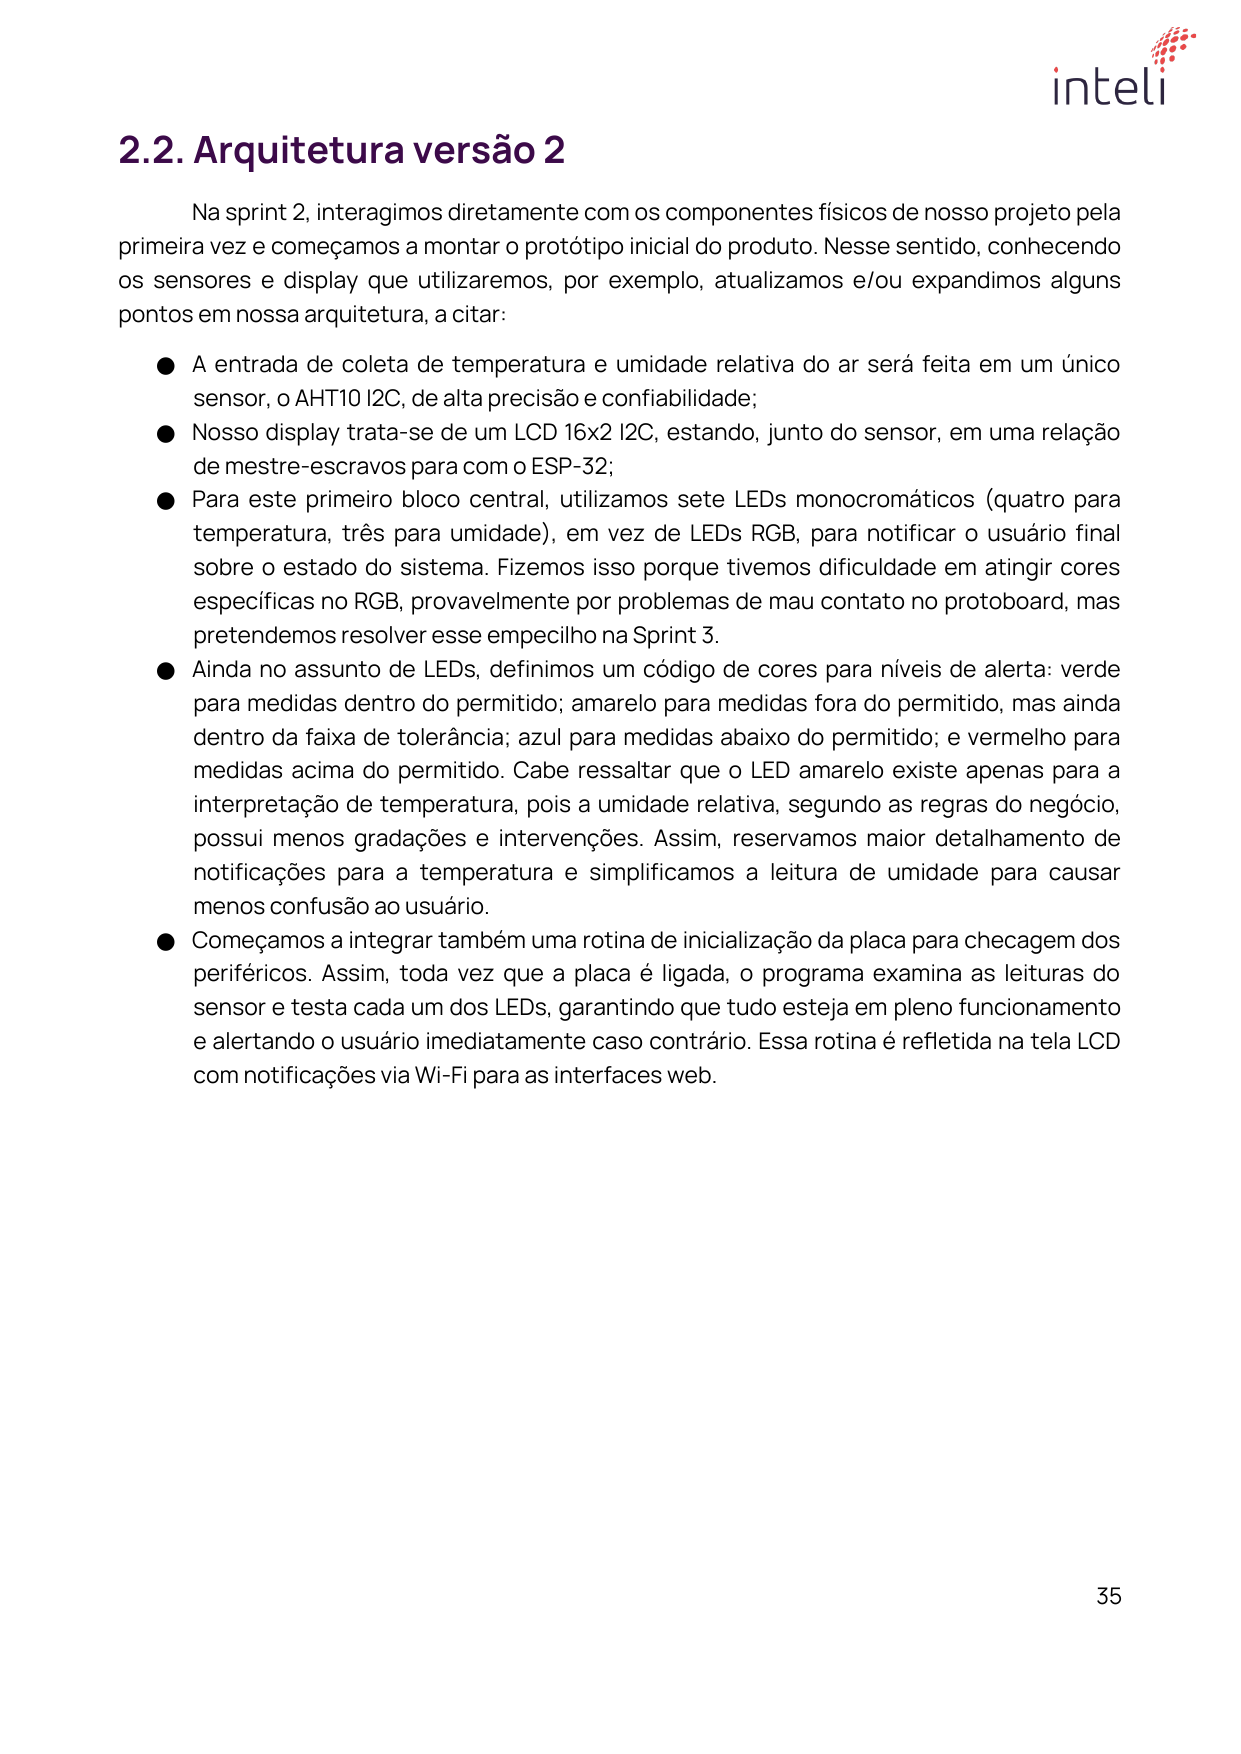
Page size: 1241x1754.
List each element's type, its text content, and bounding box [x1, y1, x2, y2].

list A entrada de coleta de temperatura e umidade relativa do ar será feita em um único sensor, o AHT10 I2C, de alta precisão e confiabilidade; [156, 348, 1122, 413]
list Ainda no assunto de LEDs, definimos um código de cores para níveis de alerta: verde para medidas dentro do permitido; amarelo para medidas fora do permitido, mas ainda dentro da faixa de tolerância; azul para medidas abaixo do permitido; e vermelho para medidas acima do permitido. Cabe ressaltar que o LED amarelo existe apenas para a interpretação de temperatura, pois a umidade relativa, segundo as regras do negócio, possui menos gradações e intervenções. Assim, reservamos maior detalhamento de notificações para a temperatura e simplificamos a leitura de umidade para causar menos confusão ao usuário. [156, 653, 1122, 921]
list Nosso display trata-se de um LCD 16x2 I2C, estando, junto do sensor, em uma relação de mestre-escravos para com o ESP-32; [156, 416, 1122, 481]
subtitle 2.2. Arquitetura versão 2 [118, 124, 1122, 175]
text Na sprint 2, interagimos diretamente com os componentes físicos de nosso projeto pela primeira vez e começamos a montar o protótipo inicial do produto. Nesse sentido, conhecendo os sensores e display que utilizaremos, por exemplo, atualizamos e/ou expandimos alguns pontos em nossa arquitetura, a citar: [118, 196, 1122, 329]
list Para este primeiro bloco central, utilizamos sete LEDs monocromáticos (quatro para temperatura, três para umidade), em vez de LEDs RGB, para notificar o usuário final sobre o estado do sistema. Fizemos isso porque tivemos dificuldade em atingir cores específicas no RGB, provavelmente por problemas de mau contato no protoboard, mas pretendemos resolver esse empecilho na Sprint 3. [156, 483, 1122, 650]
picture [1054, 27, 1197, 105]
list Começamos a integrar também uma rotina de inicialização da placa para checagem dos periféricos. Assim, toda vez que a placa é ligada, o programa examina as leituras do sensor e testa cada um dos LEDs, garantindo que tudo esteja em pleno funcionamento e alertando o usuário imediatamente caso contrário. Essa rotina é refletida na tela LCD com notificações via Wi-Fi para as interfaces web. [156, 923, 1122, 1090]
